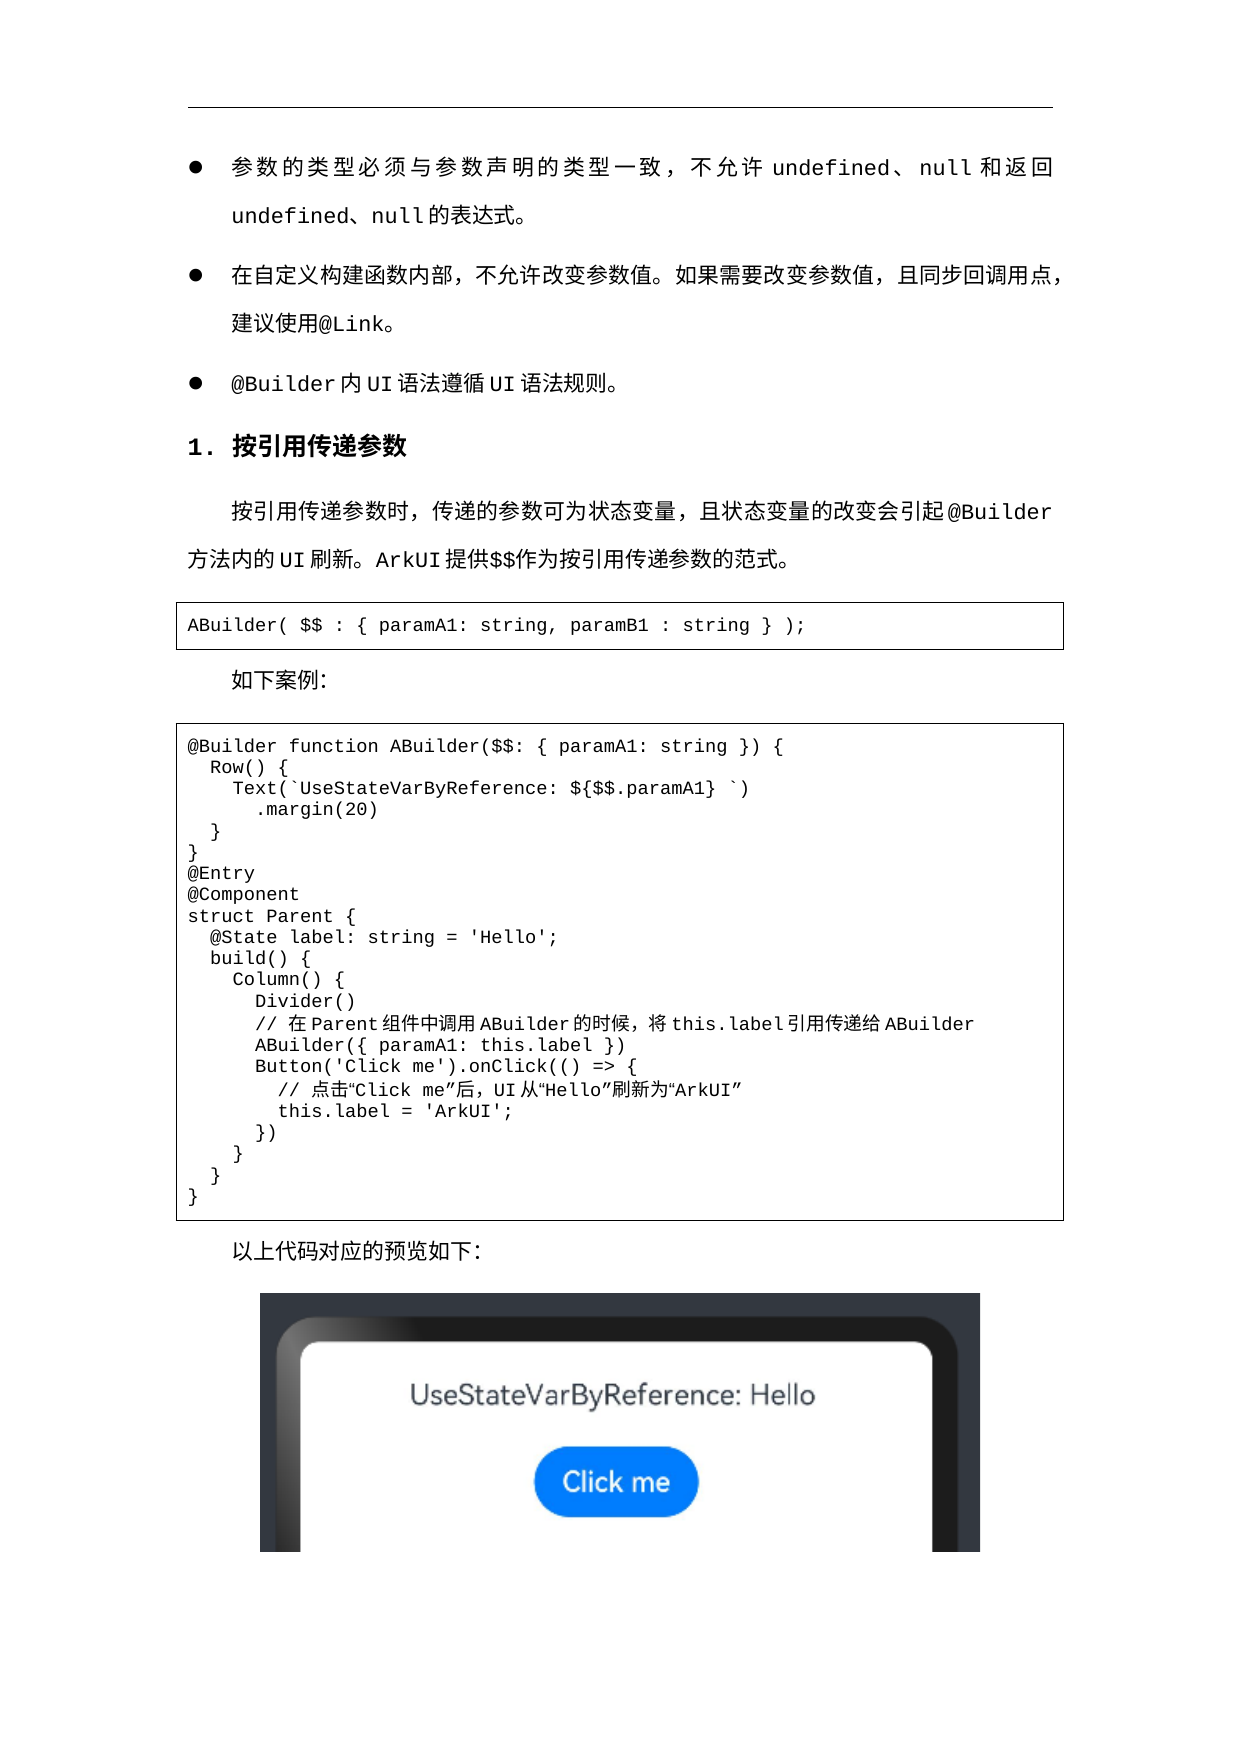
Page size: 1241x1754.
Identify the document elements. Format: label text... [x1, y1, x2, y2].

table_header ABuilder( $$ : { paramA1: string, paramB1 : string } ); [177, 603, 1063, 649]
text 按引用传递参数时，传递的参数可为状态变量，且状态变量的改变会引起@Builder方法内的UI刷新。ArkUI提供$$作为按引用传递参数的范式。 [187, 494, 1053, 573]
text 以上代码对应的预览如下： [187, 1234, 1053, 1266]
list @Builder内UI语法遵循UI语法规则。 [187, 366, 1053, 398]
picture [260, 1293, 981, 1552]
list 按引用传递参数 [187, 427, 1053, 463]
table_header @Builder function ABuilder($$: { paramA1: string }) { Row() { Text(`UseStateVarByReference: ${$$.paramA1} `) .margin(20) } } @Entry @Component struct Parent { @State label: string = 'Hello'; build() { Column() { Divider() // 在Parent组件中调用ABuilder的时候，将this.label引用传递给ABuilder ABuilder({ paramA1: this.label }) Button('Click me').onClick(() => { // 点击“Click me”后，UI从“Hello”刷新为“ArkUI” this.label = 'ArkUI'; }) } } } [177, 724, 1063, 1220]
text 如下案例： [187, 663, 1053, 694]
list 在自定义构建函数内部，不允许改变参数值。如果需要改变参数值，且同步回调用点，建议使用@Link。 [187, 258, 1053, 338]
list 参数的类型必须与参数声明的类型一致，不允许undefined、null和返回undefined、null的表达式。 [187, 150, 1053, 230]
